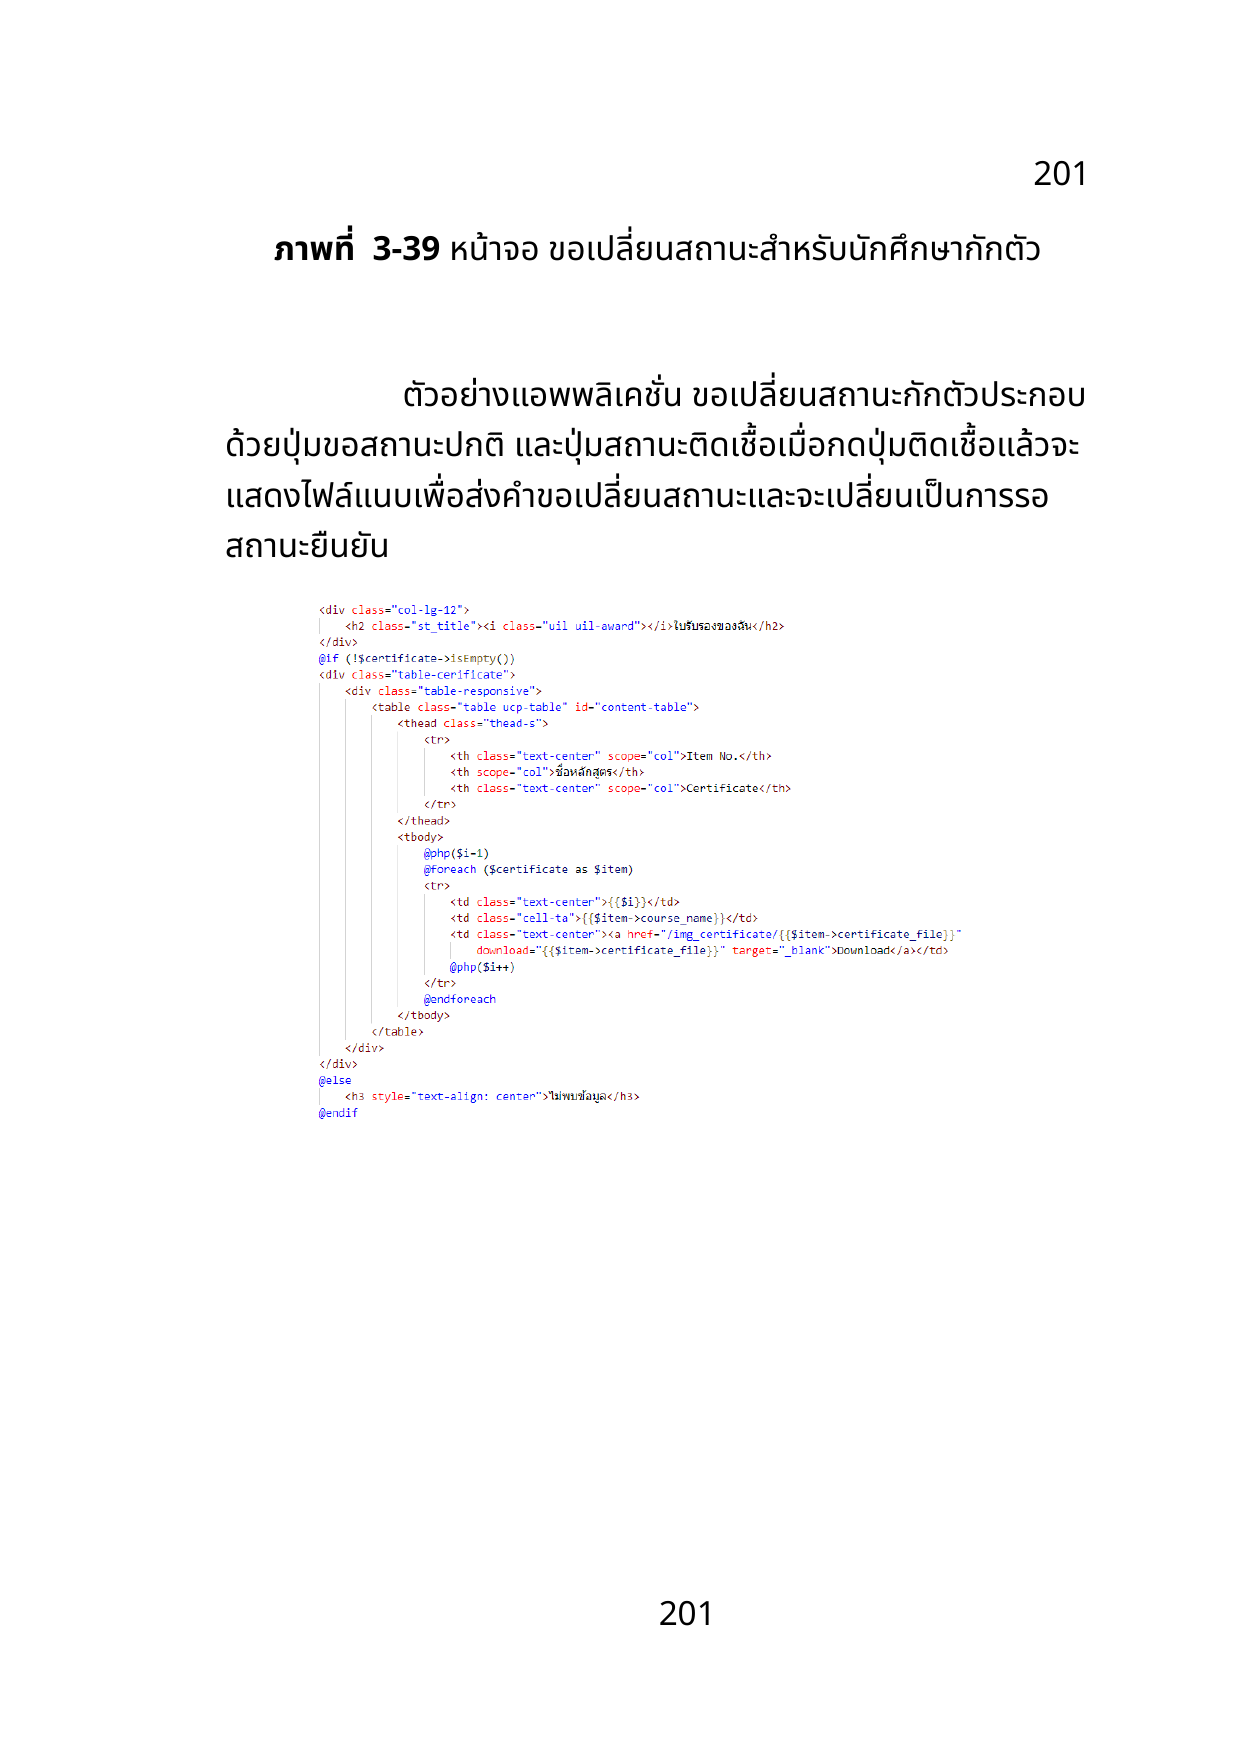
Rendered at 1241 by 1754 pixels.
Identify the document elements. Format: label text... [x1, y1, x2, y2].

picture [316, 597, 999, 1123]
subtitle ตัวอย่างแอพพลิเคชั่น ขอเปลี่ยนสถานะกักตัวประกอบด้วยปุ่มขอสถานะปกติ และปุ่มสถานะติดเชื้อเมื่อกดปุ่มติดเชื้อแล้วจะแสดงไฟล์แนบเพื่อส่งคำขอเปลี่ยนสถานะและจะเปลี่ยนเป็นการรอสถานะยืนยัน [225, 371, 1090, 573]
subtitle หน้าจอ ขอเปลี่ยนสถานะสำหรับนักศึกษากักตัว [225, 225, 1090, 276]
